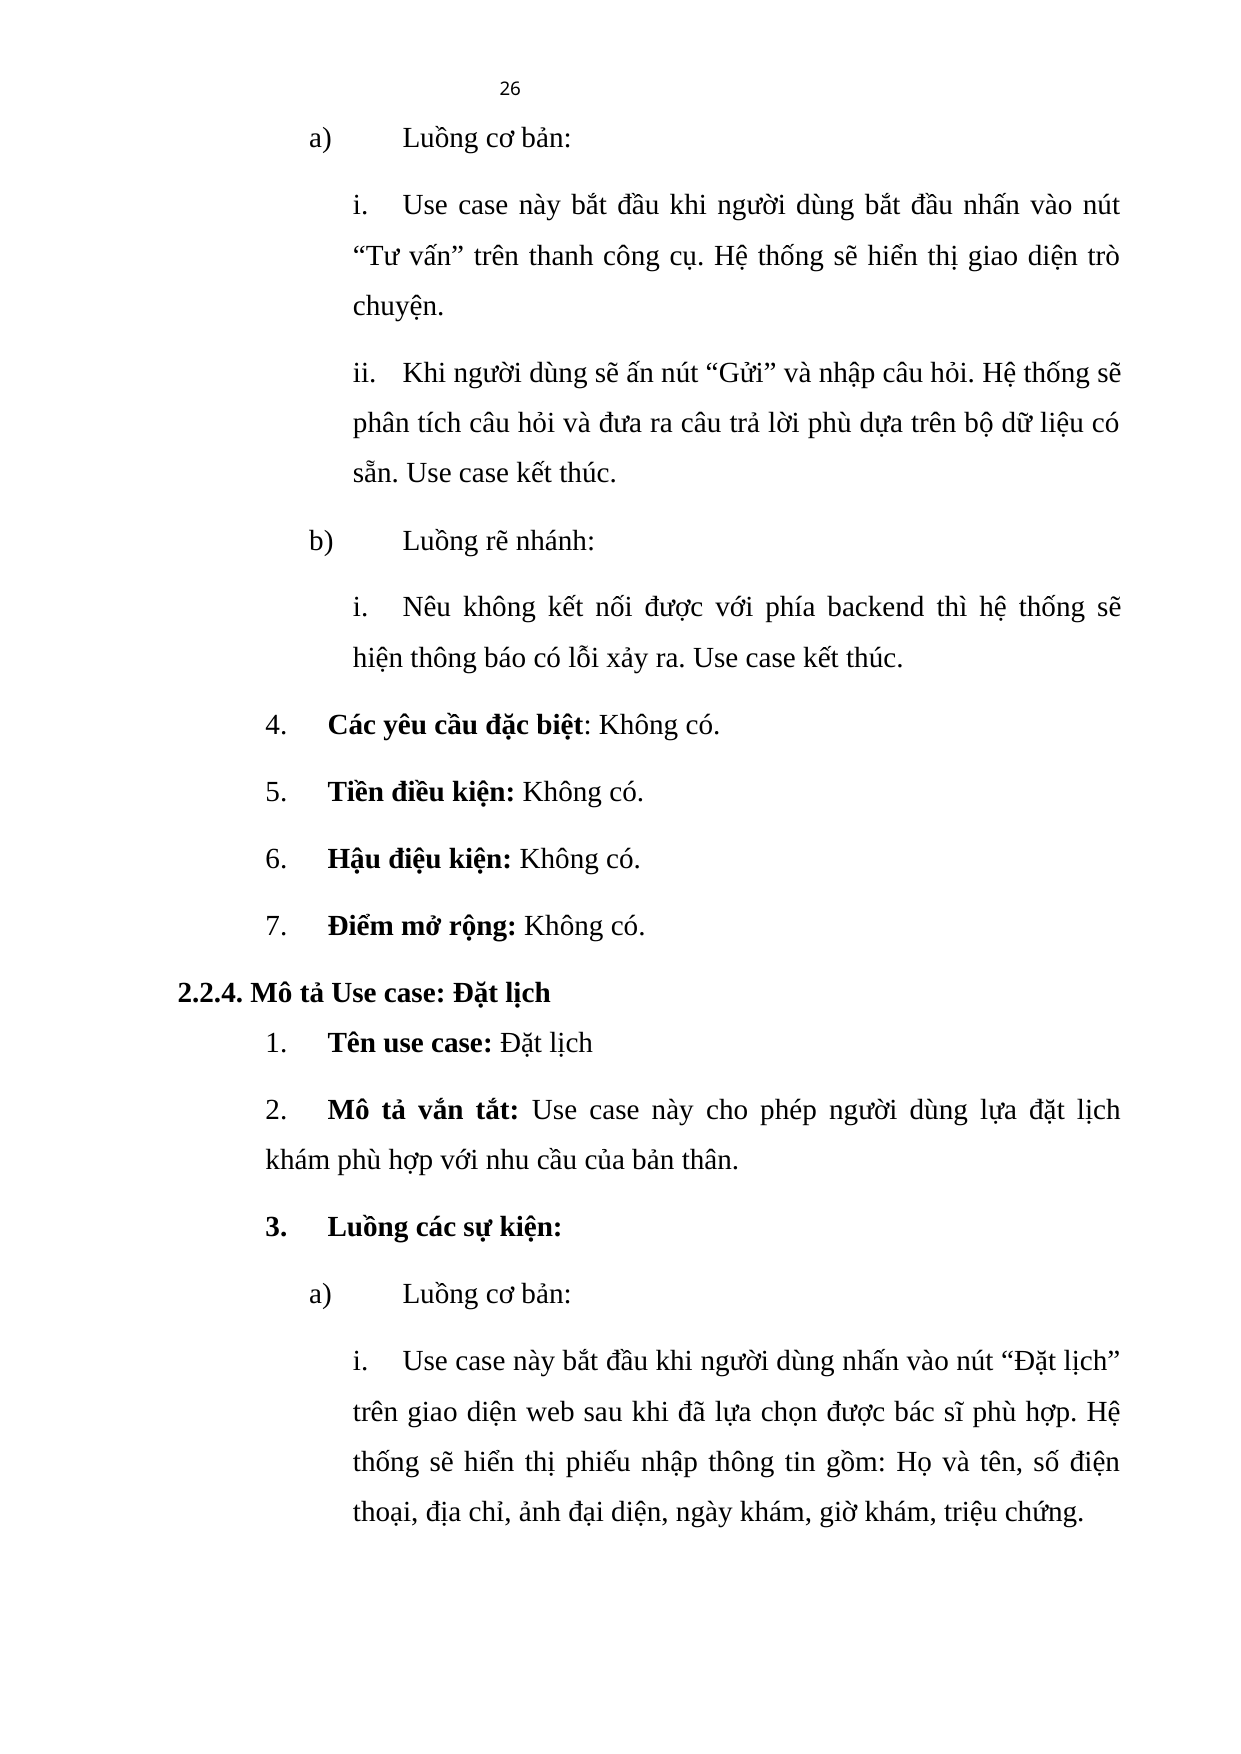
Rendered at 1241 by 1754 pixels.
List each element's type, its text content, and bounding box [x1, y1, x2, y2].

list Điểm mở rộng: Không có. [265, 908, 1122, 941]
list Hậu điệu kiện: Không có. [265, 841, 1122, 874]
list Nêu không kết nối được với phía backend thì hệ thống sẽ hiện thông báo có lỗi xảy ra. Use case kết thúc. [353, 589, 1122, 673]
list Luồng cơ bản: [309, 120, 1122, 154]
list Luồng các sự kiện: [265, 1209, 1122, 1243]
list Khi người dùng sẽ ấn nút “Gửi” và nhập câu hỏi. Hệ thống sẽ phân tích câu hỏi và đưa ra câu trả lời phù dựa trên bộ dữ liệu có sẵn. Use case kết thúc. [353, 355, 1122, 489]
list Mô tả vắn tắt: Use case này cho phép người dùng lựa đặt lịch khám phù hợp với nhu cầu của bản thân. [265, 1092, 1122, 1176]
subtitle 2.2.4. Mô tả Use case: Đặt lịch [177, 975, 1122, 1008]
list Tên use case: Đặt lịch [265, 1025, 1122, 1059]
list Tiền điều kiện: Không có. [265, 774, 1122, 807]
list Các yêu cầu đặc biệt: Không có. [265, 707, 1122, 740]
list Use case này bắt đầu khi người dùng bắt đầu nhấn vào nút “Tư vấn” trên thanh công cụ. Hệ thống sẽ hiển thị giao diện trò chuyện. [353, 187, 1122, 322]
list Luồng rẽ nhánh: [309, 523, 1122, 556]
list Use case này bắt đầu khi người dùng nhấn vào nút “Đặt lịch” trên giao diện web sau khi đã lựa chọn được bác sĩ phù hợp. Hệ thống sẽ hiển thị phiếu nhập thông tin gồm: Họ và tên, số điện thoại, địa chỉ, ảnh đại diện, ngày khám, giờ khám, triệu chứng. [353, 1343, 1122, 1528]
list Luồng cơ bản: [309, 1276, 1122, 1310]
